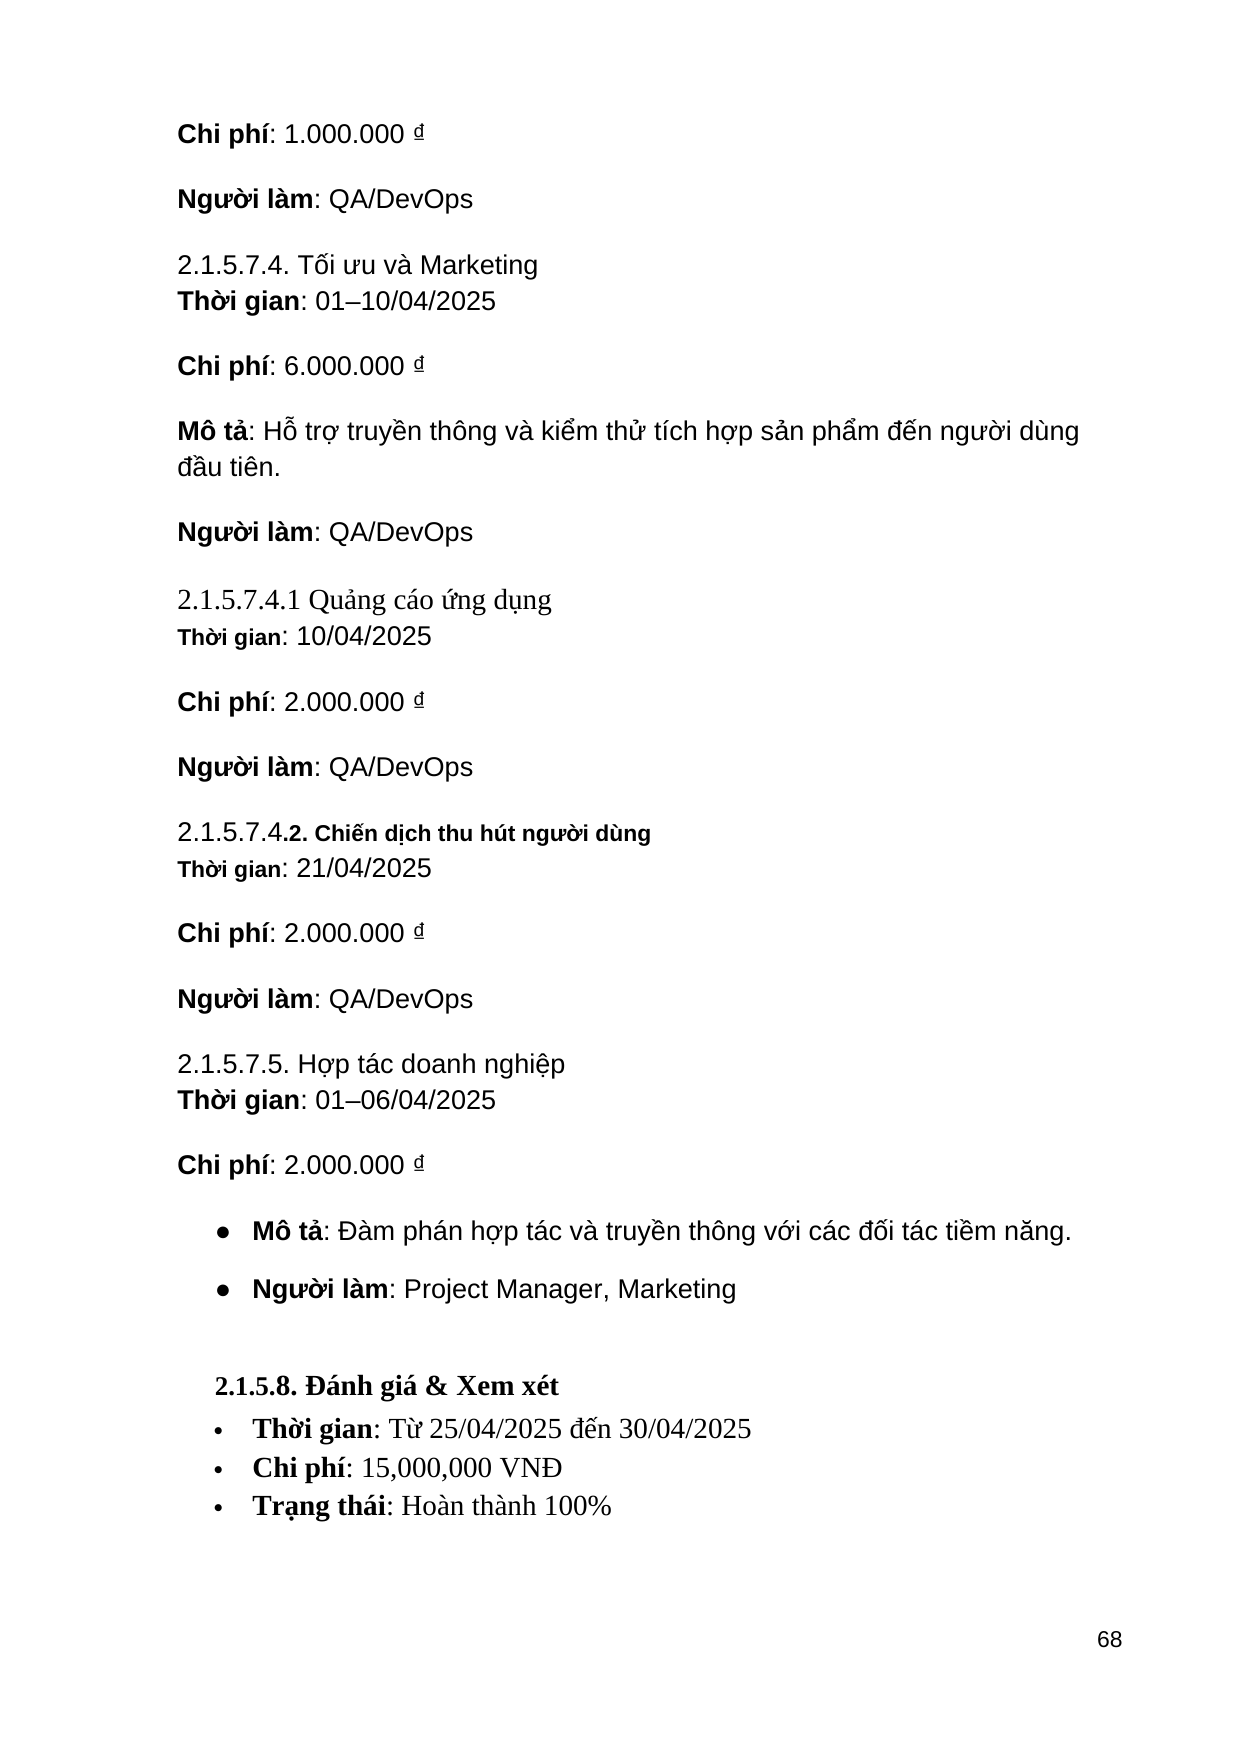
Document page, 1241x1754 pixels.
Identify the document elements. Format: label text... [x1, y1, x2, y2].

text 2.1.5.7.4.1 Quảng cáo ứng dụng [177, 582, 1122, 615]
text Chi phí: 1.000.000 ₫ [177, 118, 1122, 179]
text Chi phí: 2.000.000 ₫ [177, 1149, 1122, 1211]
list Mô tả: Đàm phán hợp tác và truyền thông với các đối tác tiềm năng. [214, 1215, 1122, 1272]
text Người làm: QA/DevOps [177, 516, 1122, 578]
text 2.1.5.7.5. Hợp tác doanh nghiệp [177, 1048, 1122, 1079]
text Thời gian: 10/04/2025 [177, 620, 1122, 682]
text Thời gian: 01–06/04/2025 [177, 1084, 1122, 1146]
text Mô tả: Hỗ trợ truyền thông và kiểm thử tích hợp sản phẩm đến người dùng đầu tiên. [177, 415, 1122, 513]
text Người làm: QA/DevOps [177, 983, 1122, 1044]
list Trạng thái: Hoàn thành 100% [214, 1488, 1122, 1522]
text Chi phí: 2.000.000 ₫ [177, 686, 1122, 747]
list Người làm: Project Manager, Marketing [214, 1273, 1122, 1304]
text 2.1.5.7.4.2. Chiến dịch thu hút người dùng [177, 816, 1122, 847]
text Người làm: QA/DevOps [177, 751, 1122, 812]
text Người làm: QA/DevOps [177, 183, 1122, 245]
text Chi phí: 6.000.000 ₫ [177, 350, 1122, 411]
subtitle 2.1.5.8. Đánh giá & Xem xét [177, 1368, 1122, 1401]
text Thời gian: 21/04/2025 [177, 852, 1122, 914]
text Chi phí: 2.000.000 ₫ [177, 917, 1122, 979]
text Thời gian: 01–10/04/2025 [177, 284, 1122, 346]
text 2.1.5.7.4. Tối ưu và Marketing [177, 249, 1122, 280]
list Chi phí: 15,000,000 VNĐ [214, 1450, 1122, 1483]
list Thời gian: Từ 25/04/2025 đến 30/04/2025 [214, 1411, 1122, 1445]
